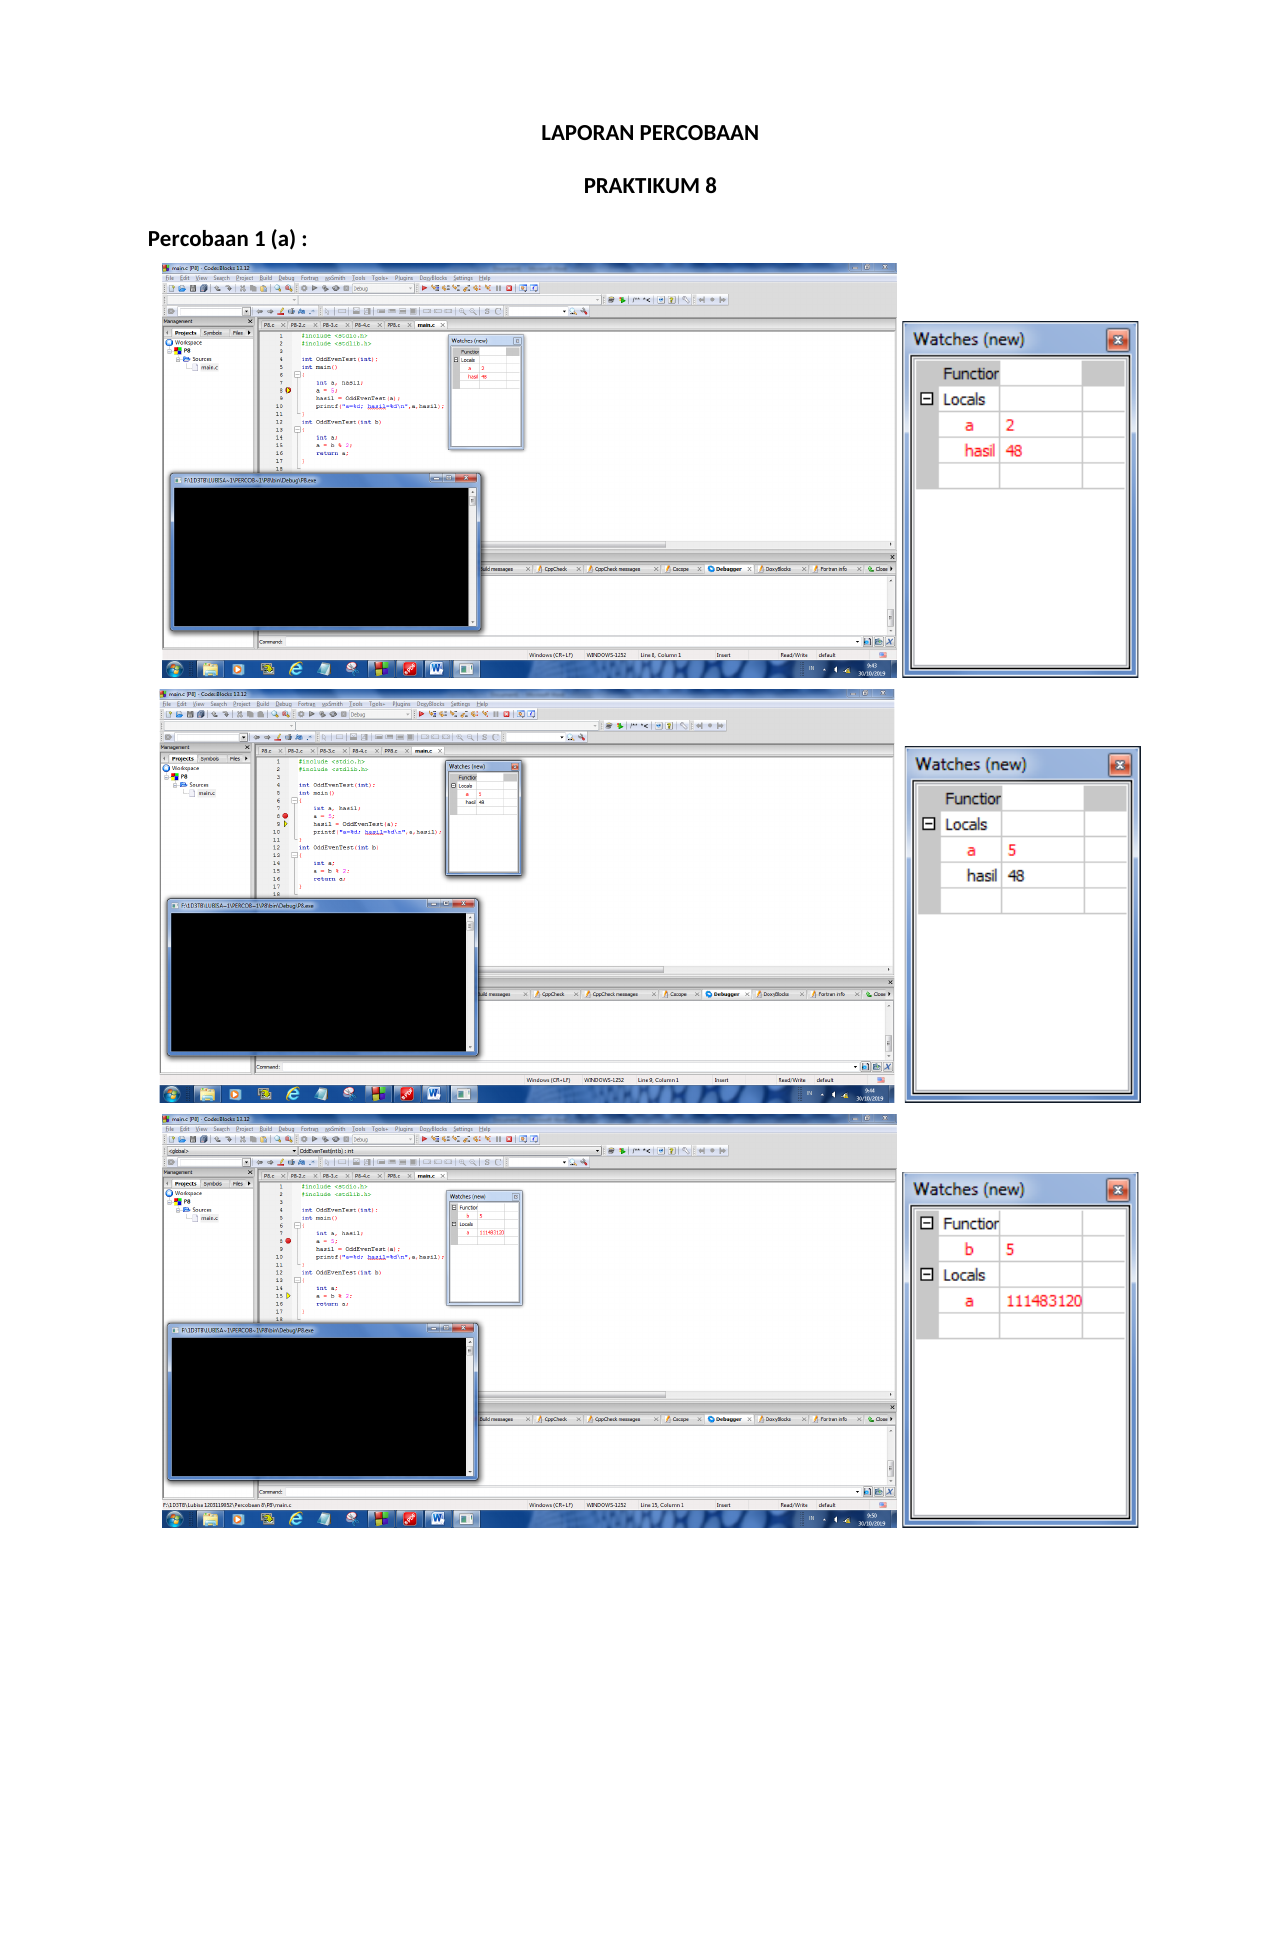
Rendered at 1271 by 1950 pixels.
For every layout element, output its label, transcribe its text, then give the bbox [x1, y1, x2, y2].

picture [162, 263, 897, 678]
picture [904, 746, 1141, 1103]
picture [159, 689, 895, 1103]
text LAPORAN PERCOBAAN [148, 118, 1153, 146]
picture [162, 1114, 897, 1528]
text PRAKTIKUM 8 [148, 171, 1153, 199]
picture [902, 1172, 1139, 1528]
text Percobaan 1 (a) : [148, 224, 1153, 252]
picture [902, 321, 1139, 678]
